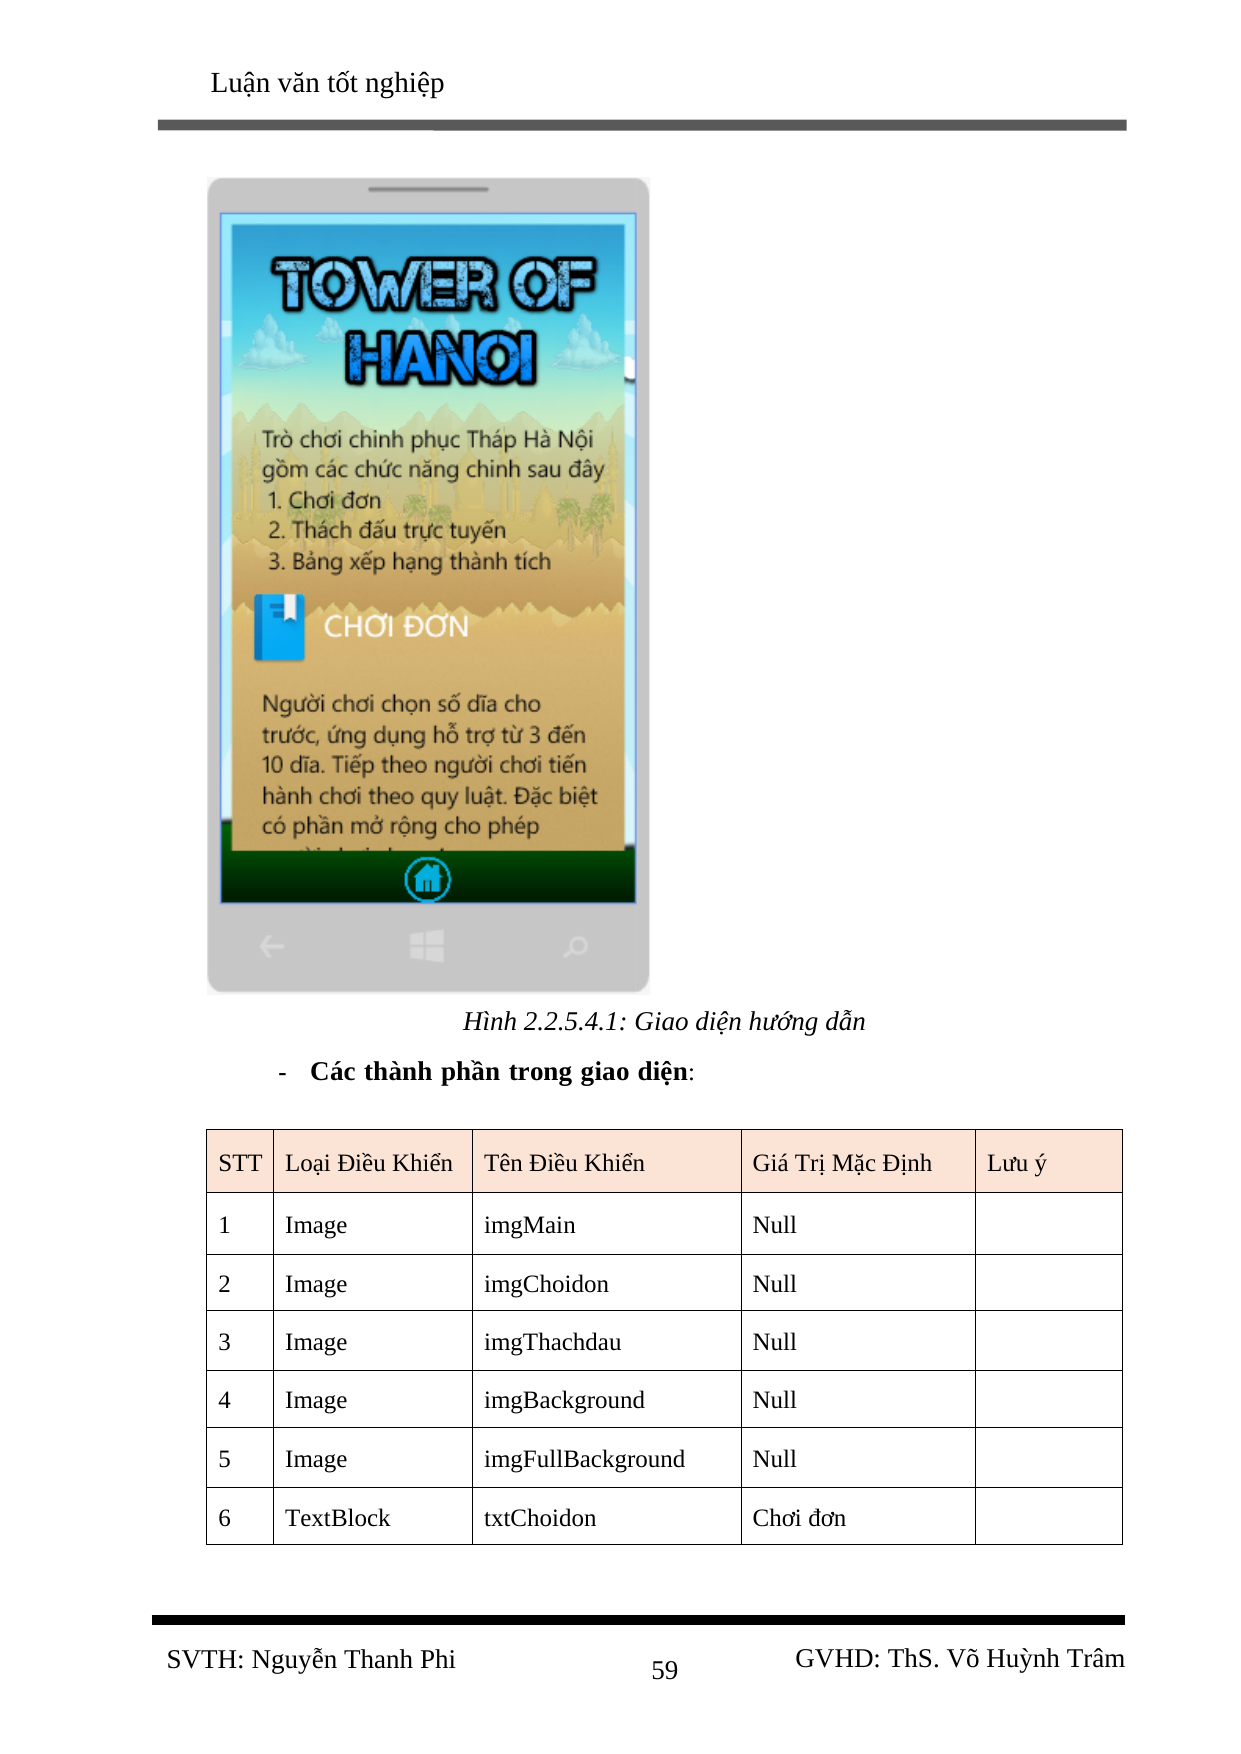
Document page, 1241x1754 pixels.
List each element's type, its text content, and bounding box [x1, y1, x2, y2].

table_cell imgMain [473, 1193, 741, 1254]
table_header STT [207, 1130, 273, 1192]
table_cell Chơi đơn [742, 1488, 975, 1544]
table_cell Null [742, 1255, 975, 1310]
table_cell 5 [207, 1428, 273, 1487]
table_cell [976, 1371, 1122, 1427]
table_cell Null [742, 1428, 975, 1487]
table_cell [976, 1311, 1122, 1370]
text - Các thành phần trong giao diện: [207, 1055, 1124, 1086]
table_cell [976, 1193, 1122, 1254]
table_cell Null [742, 1371, 975, 1427]
table_cell Null [742, 1193, 975, 1254]
table_header Loại Điều Khiển [274, 1130, 472, 1192]
table_cell txtChoidon [473, 1488, 741, 1544]
table_cell 4 [207, 1371, 273, 1427]
table_header Lưu ý [976, 1130, 1122, 1192]
text Hình 2.2.5.4.1: Giao diện hướng dẫn [207, 1005, 1122, 1036]
table_cell TextBlock [274, 1488, 472, 1544]
table_cell imgFullBackground [473, 1428, 741, 1487]
table_cell Image [274, 1255, 472, 1310]
table_cell 1 [207, 1193, 273, 1254]
table_cell Image [274, 1428, 472, 1487]
table_cell imgBackground [473, 1371, 741, 1427]
table_cell 6 [207, 1488, 273, 1544]
table_cell Image [274, 1193, 472, 1254]
table_cell 2 [207, 1255, 273, 1310]
table_cell [976, 1488, 1122, 1544]
table_cell [976, 1255, 1122, 1310]
table_cell Null [742, 1311, 975, 1370]
table_cell 3 [207, 1311, 273, 1370]
table_cell [976, 1428, 1122, 1487]
table_cell Image [274, 1371, 472, 1427]
table_cell Image [274, 1311, 472, 1370]
table_header Giá Trị Mặc Định [742, 1130, 975, 1192]
table_header Tên Điều Khiển [473, 1130, 741, 1192]
table_cell imgThachdau [473, 1311, 741, 1370]
picture [206, 177, 651, 995]
table_cell imgChoidon [473, 1255, 741, 1310]
